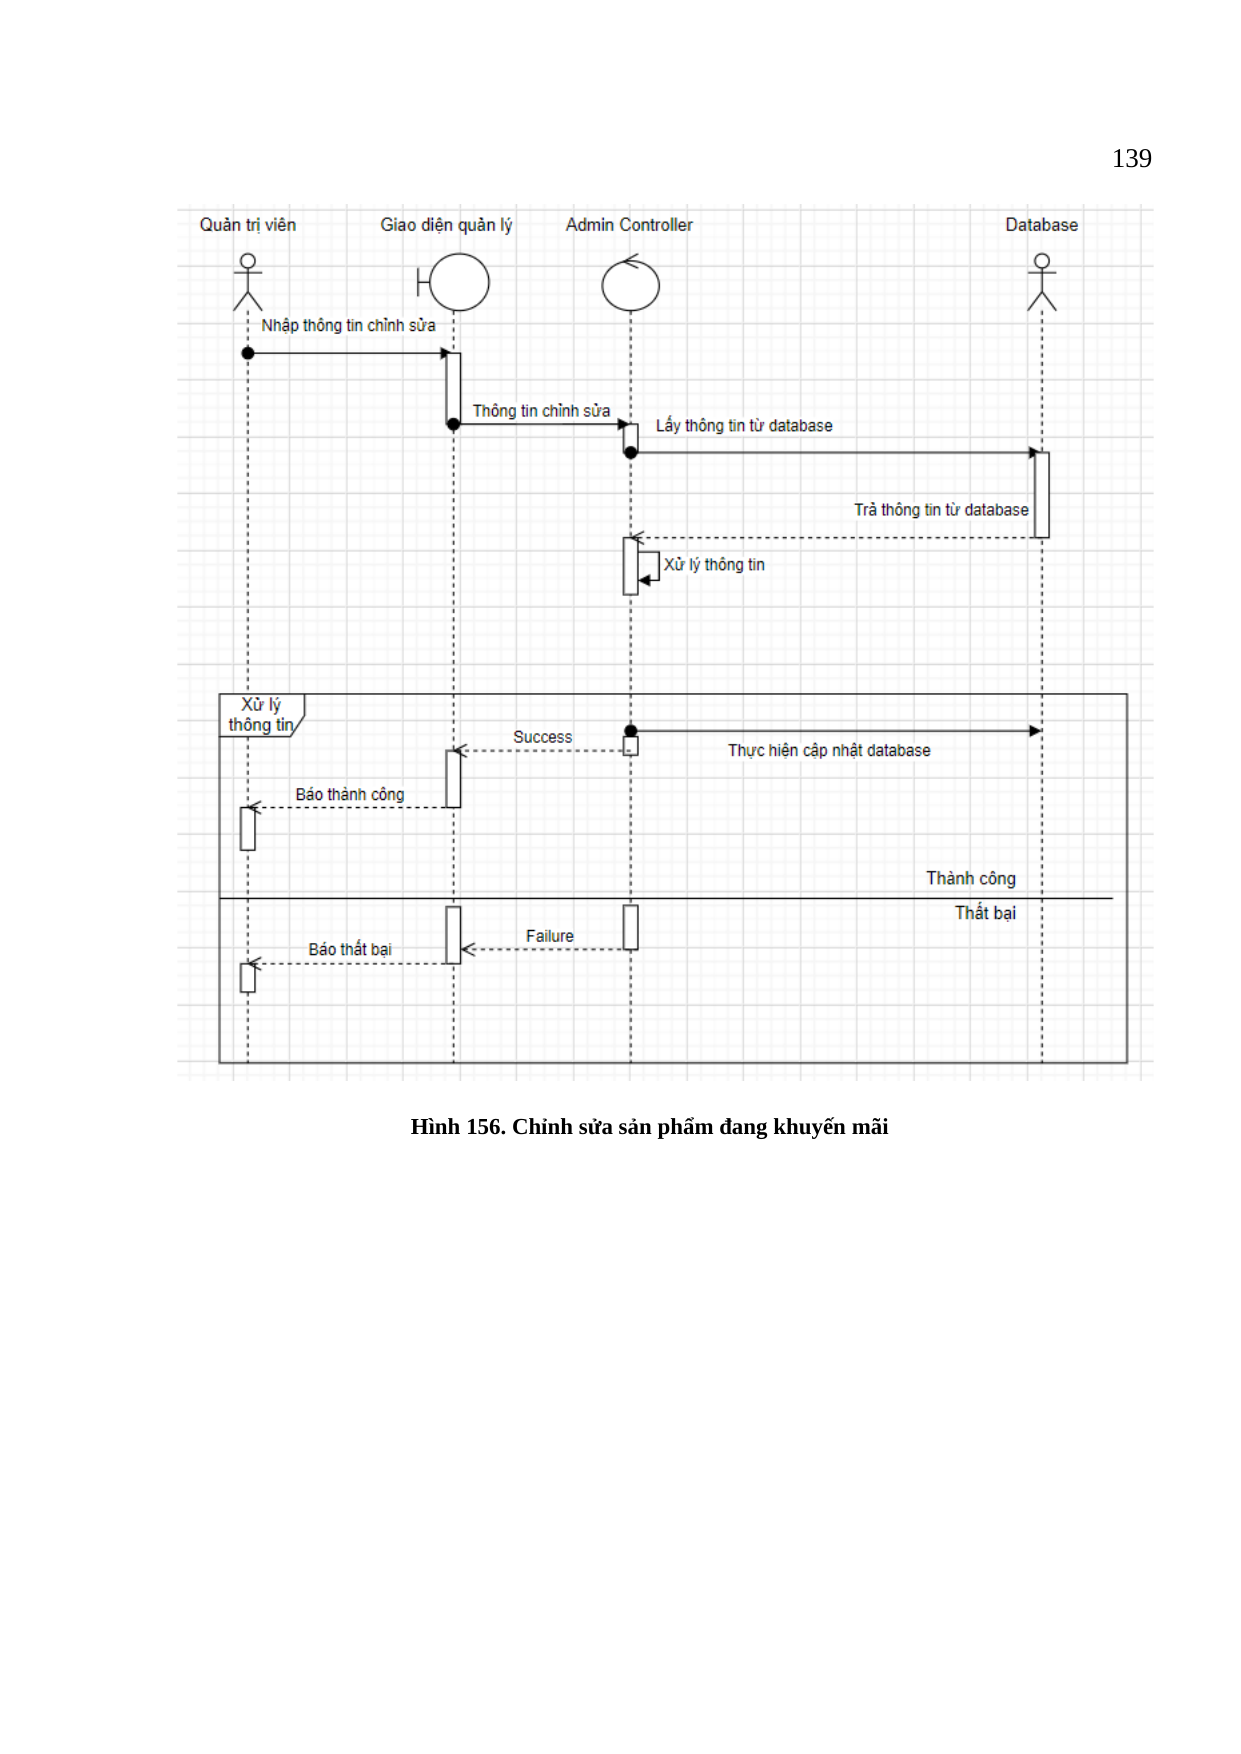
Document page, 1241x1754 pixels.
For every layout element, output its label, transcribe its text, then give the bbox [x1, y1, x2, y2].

text Hình 156. Chỉnh sửa sản phẩm đang khuyến mãi [177, 1113, 1122, 1139]
picture [177, 204, 1154, 1081]
